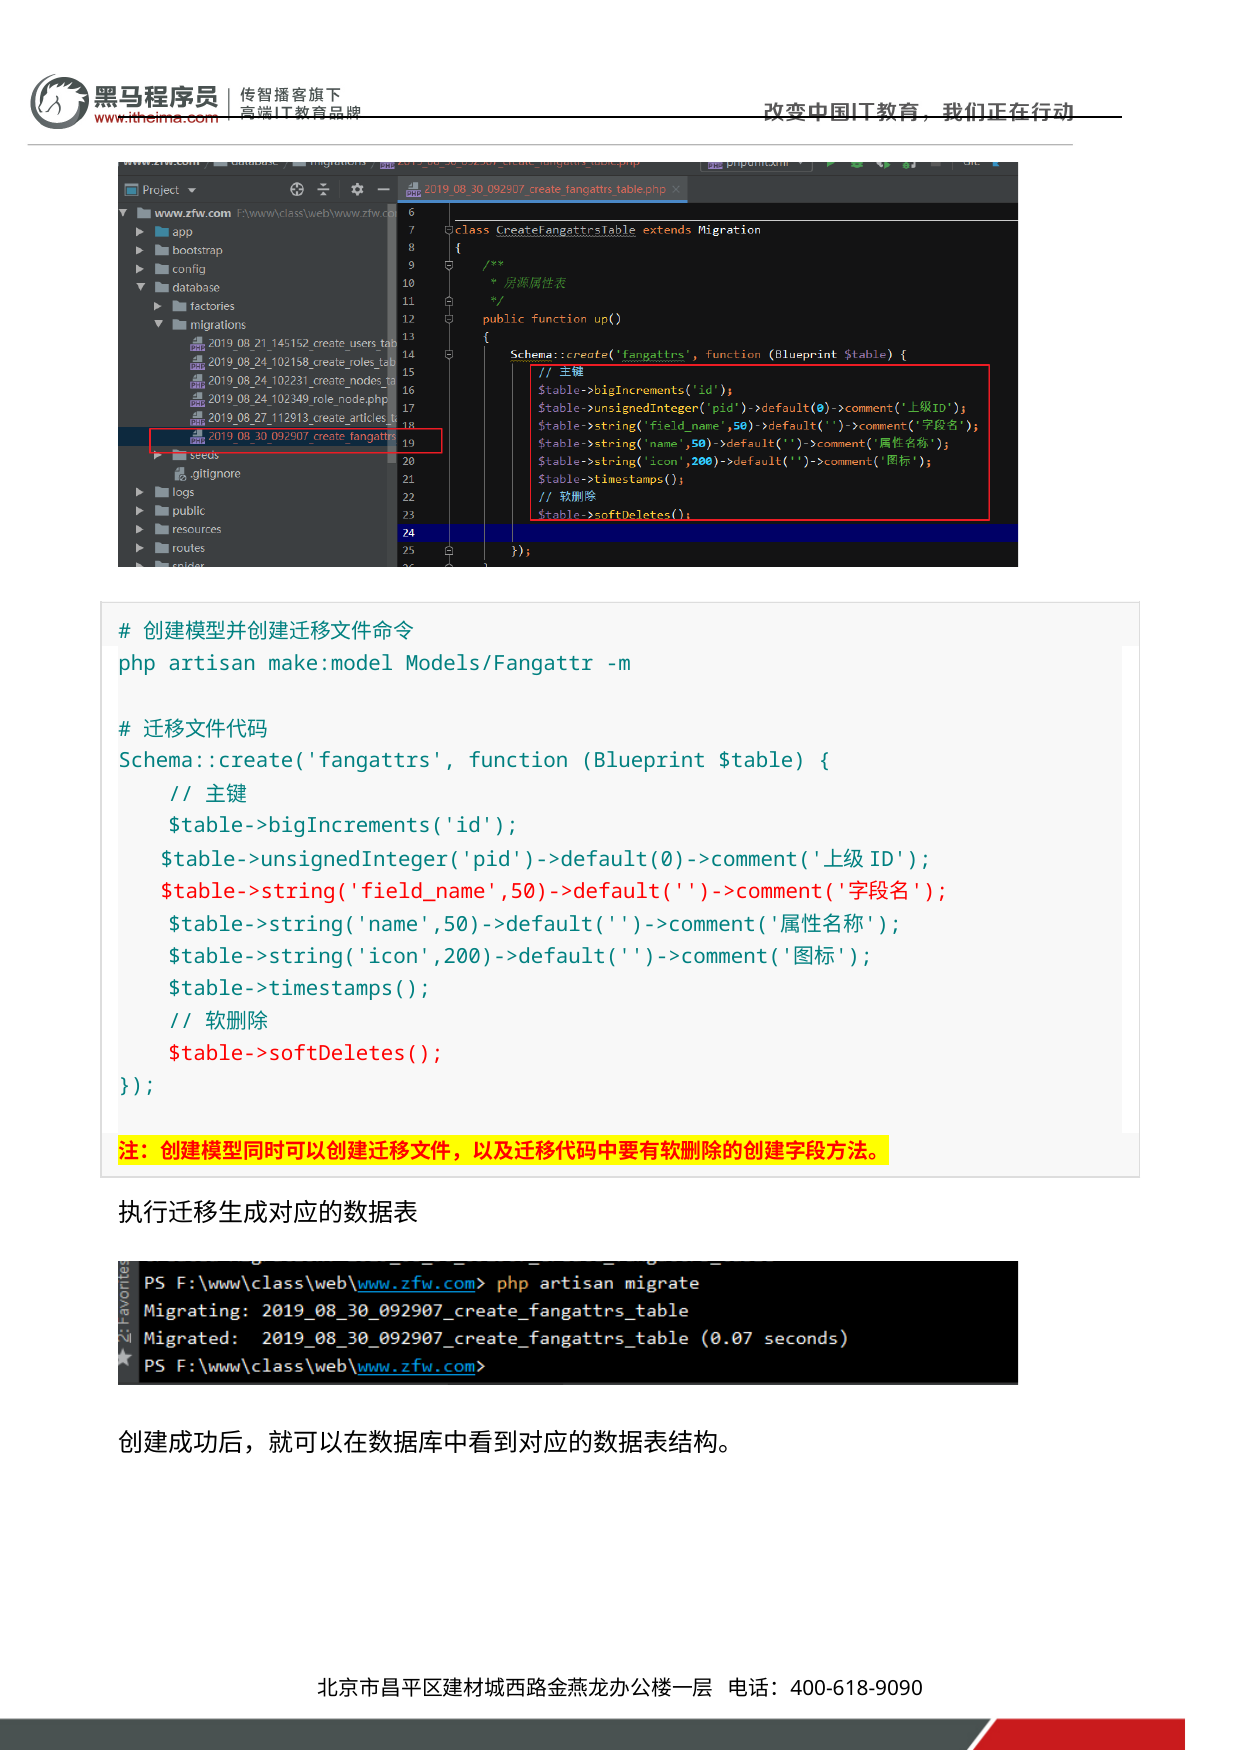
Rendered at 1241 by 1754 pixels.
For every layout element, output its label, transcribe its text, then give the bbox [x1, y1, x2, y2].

picture [0, 1659, 1186, 1750]
text php artisan make:model Models/Fangattr -m [118, 646, 1122, 678]
picture [0, 3, 1176, 153]
text $table->unsignedInteger('pid')->default(0)->comment('上级ID'); [118, 841, 1122, 873]
text Schema::create('fangattrs', function (Blueprint $table) { [118, 743, 1122, 776]
text # 迁移文件代码 [118, 711, 1122, 743]
text 注：创建模型同时可以创建迁移文件，以及迁移代码中要有软删除的创建字段方法。 [102, 1121, 1139, 1176]
text // 主键 [118, 776, 1122, 808]
text $table->string('icon',200)->default('')->comment('图标'); [118, 938, 1122, 971]
text }); [118, 1068, 1122, 1101]
picture [118, 1261, 1019, 1385]
text 创建成功后，就可以在数据库中看到对应的数据表结构。 [118, 1408, 1122, 1473]
text $table->softDeletes(); [118, 1036, 1122, 1068]
text 执行迁移生成对应的数据表 [118, 1178, 1122, 1243]
text $table->string('field_name',50)->default('')->comment('字段名'); [118, 873, 1122, 906]
text $table->bigIncrements('id'); [118, 808, 1122, 841]
text // 软删除 [118, 1003, 1122, 1036]
text $table->string('name',50)->default('')->comment('属性名称'); [118, 906, 1122, 938]
picture [118, 162, 1019, 567]
text # 创建模型并创建迁移文件命令 [102, 603, 1139, 646]
text $table->timestamps(); [118, 971, 1122, 1003]
